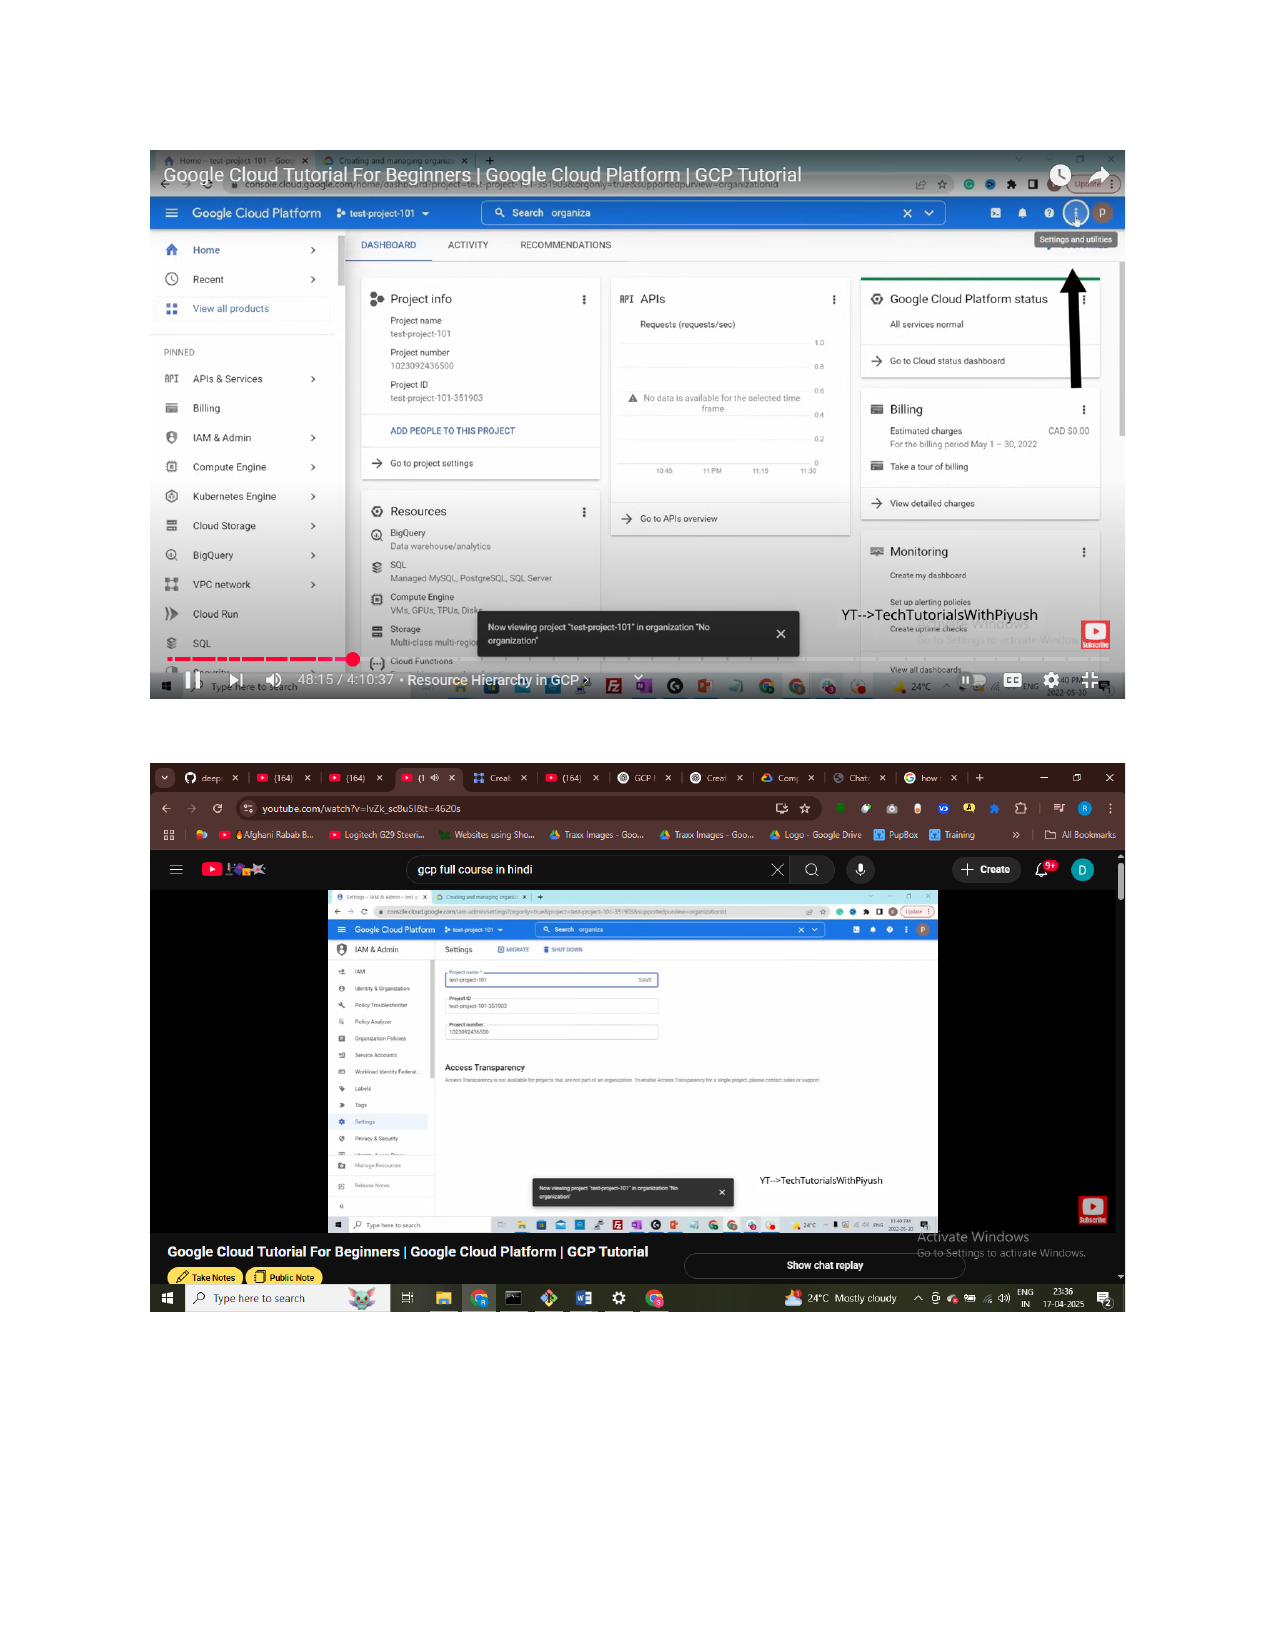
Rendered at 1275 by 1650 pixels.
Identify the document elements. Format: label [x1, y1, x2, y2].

picture [150, 150, 1125, 699]
picture [150, 763, 1125, 1312]
